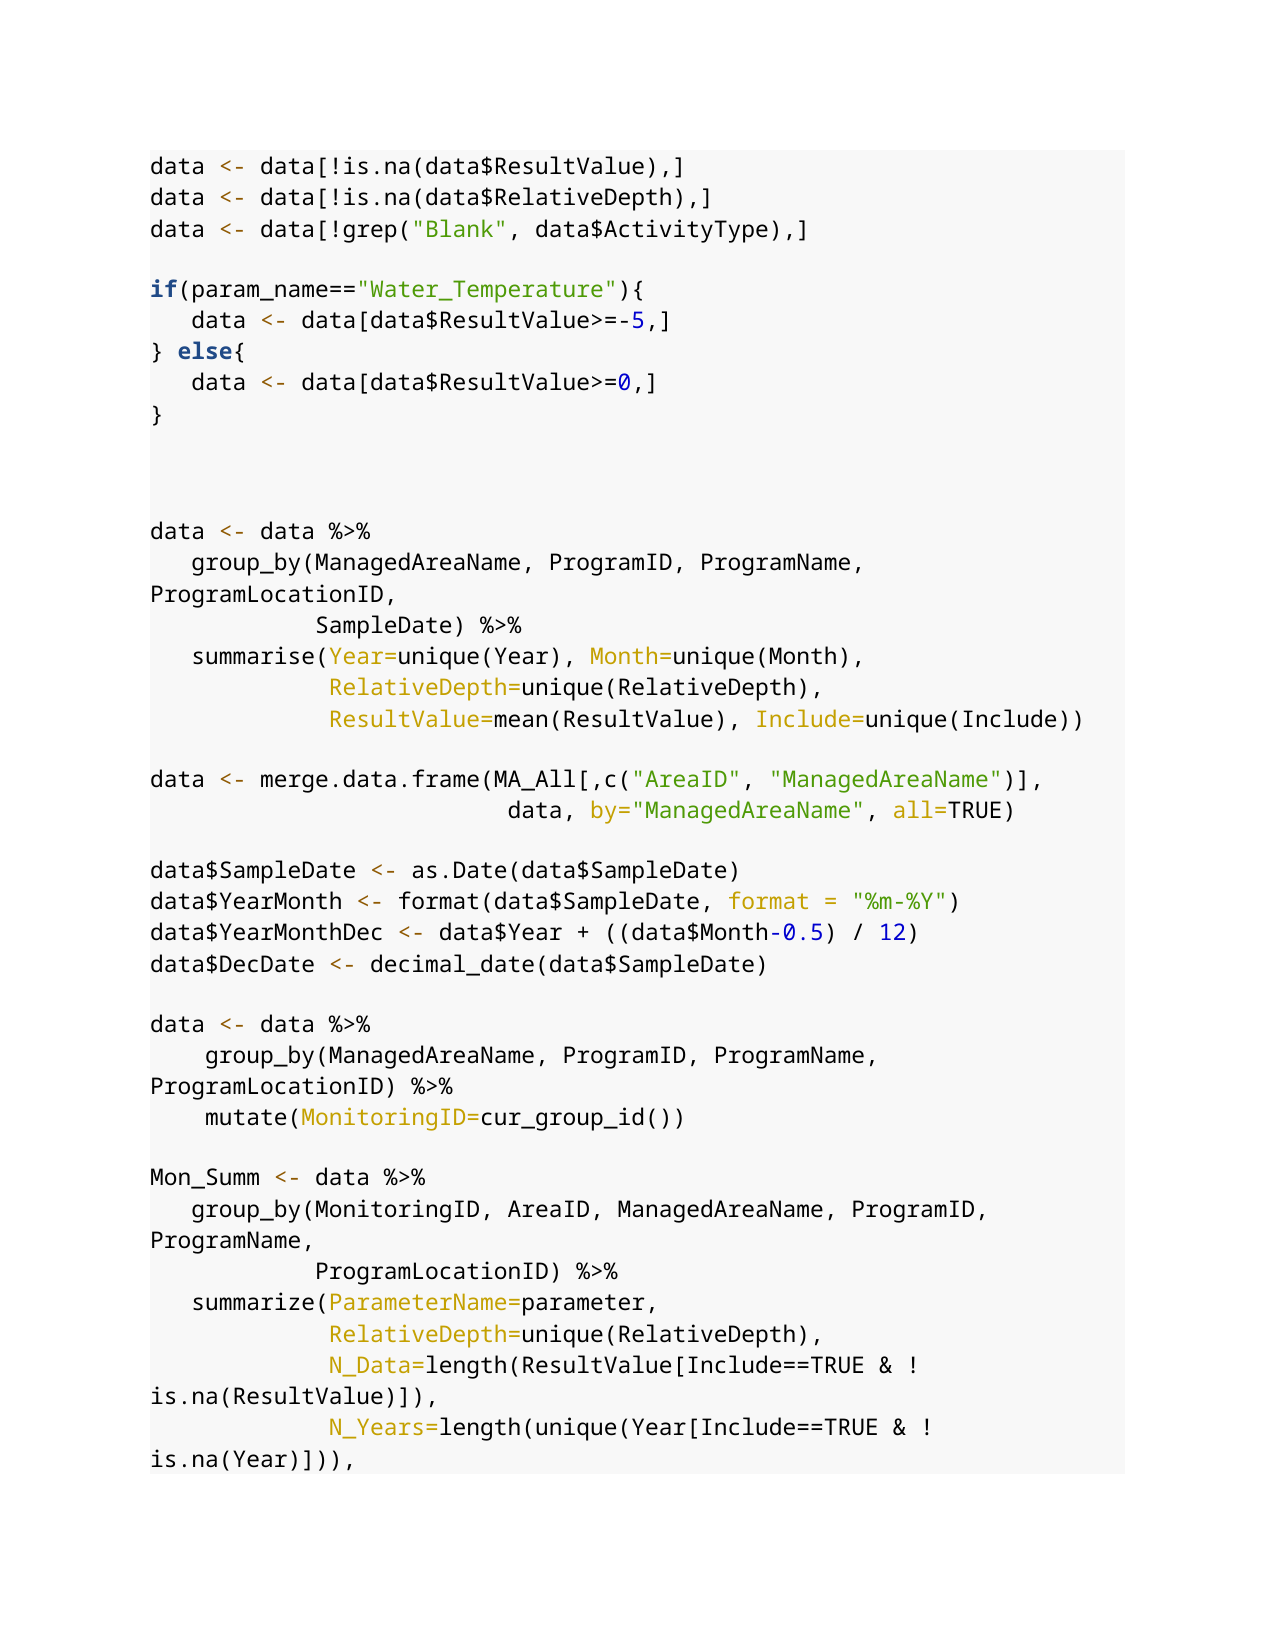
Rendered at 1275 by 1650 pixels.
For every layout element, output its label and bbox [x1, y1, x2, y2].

text [150, 150, 1125, 1474]
